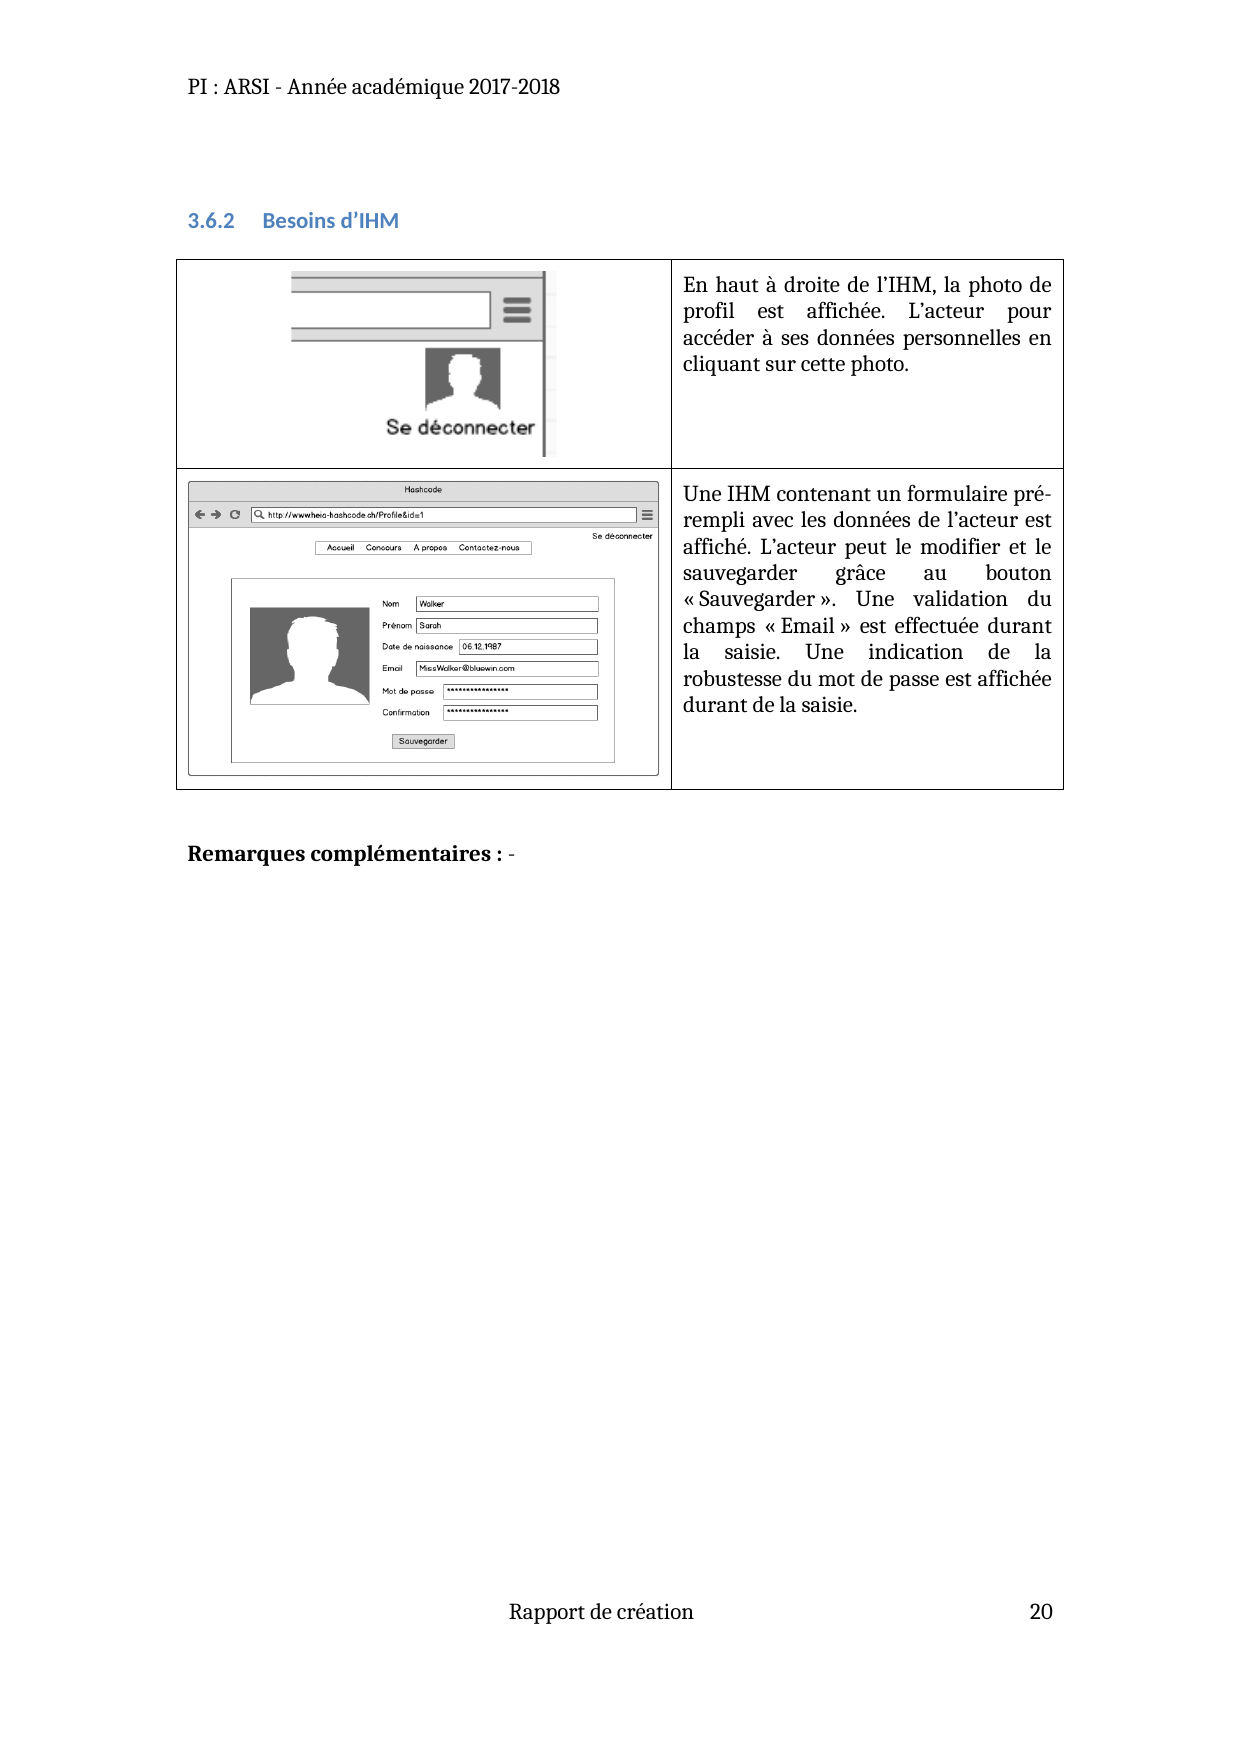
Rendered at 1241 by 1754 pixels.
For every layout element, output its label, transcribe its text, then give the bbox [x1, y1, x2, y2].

table_cell [177, 469, 671, 789]
picture [291, 271, 557, 457]
table_header [177, 260, 671, 468]
picture [187, 480, 660, 777]
table_header En haut à droite de l’IHM, la photo de profil est affichée. L’acteur pour accéder à ses données personnelles en cliquant sur cette photo. [672, 260, 1063, 468]
text Remarques complémentaires : - [187, 841, 1053, 867]
table_cell Une IHM contenant un formulaire pré-rempli avec les données de l’acteur est affiché. L’acteur peut le modifier et le sauvegarder grâce au bouton « Sauvegarder ». Une validation du champs « Email » est effectuée durant la saisie. Une indication de la robustesse du mot de passe est affichée durant de la saisie. [672, 469, 1063, 789]
subtitle Besoins d’IHM [187, 206, 1053, 234]
